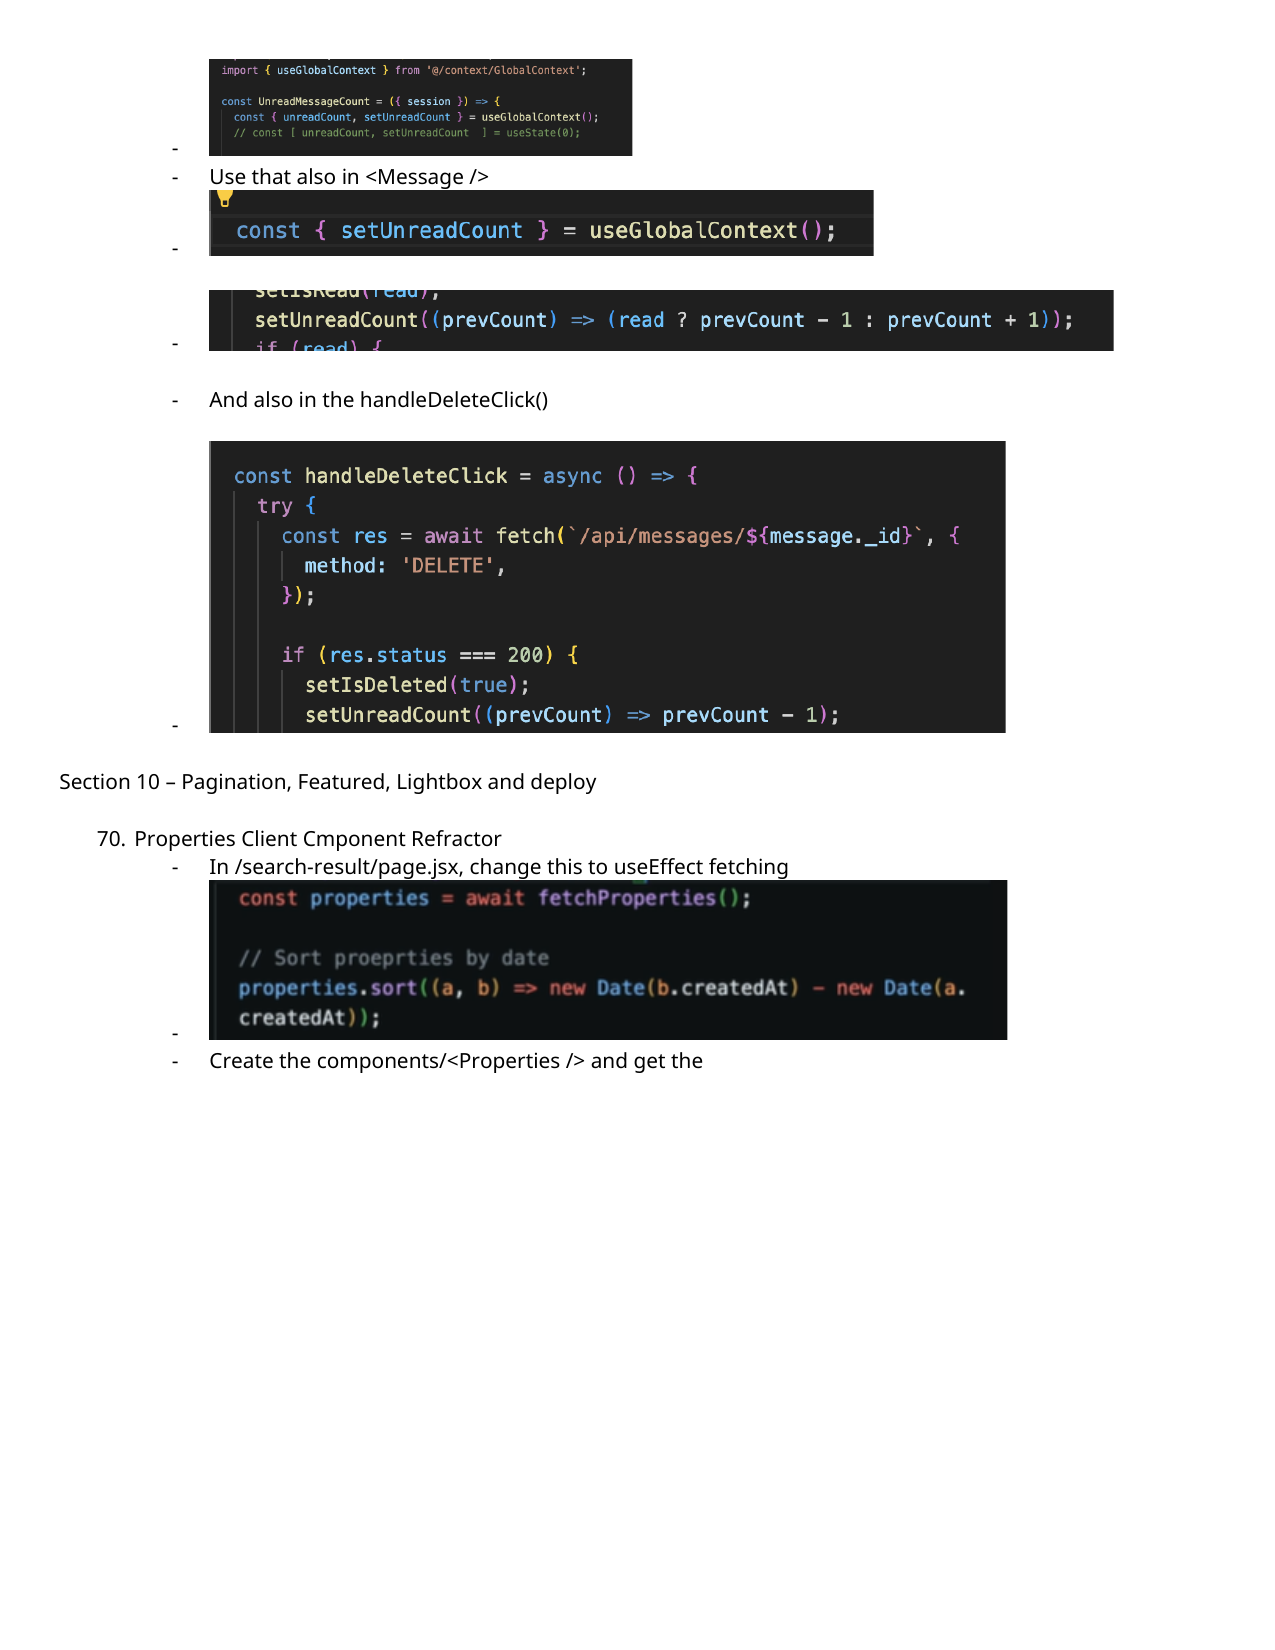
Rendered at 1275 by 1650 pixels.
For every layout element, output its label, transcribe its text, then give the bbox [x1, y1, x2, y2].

text Section 10 – Pagination, Featured, Lightbox and deploy [59, 767, 1216, 795]
list Properties Client Cmponent Refractor [97, 824, 1216, 852]
list In /search-result/page.jsx, change this to useEffect fetching [172, 852, 1216, 881]
list Use that also in <Message /> [172, 162, 1216, 191]
picture [209, 880, 1008, 1040]
list And also in the handleDeleteClick() [172, 385, 1216, 413]
picture [209, 441, 1006, 733]
picture [209, 59, 633, 156]
picture [209, 190, 874, 256]
list Create the components/<Properties /> and get the [172, 1046, 1216, 1075]
picture [209, 290, 1114, 351]
